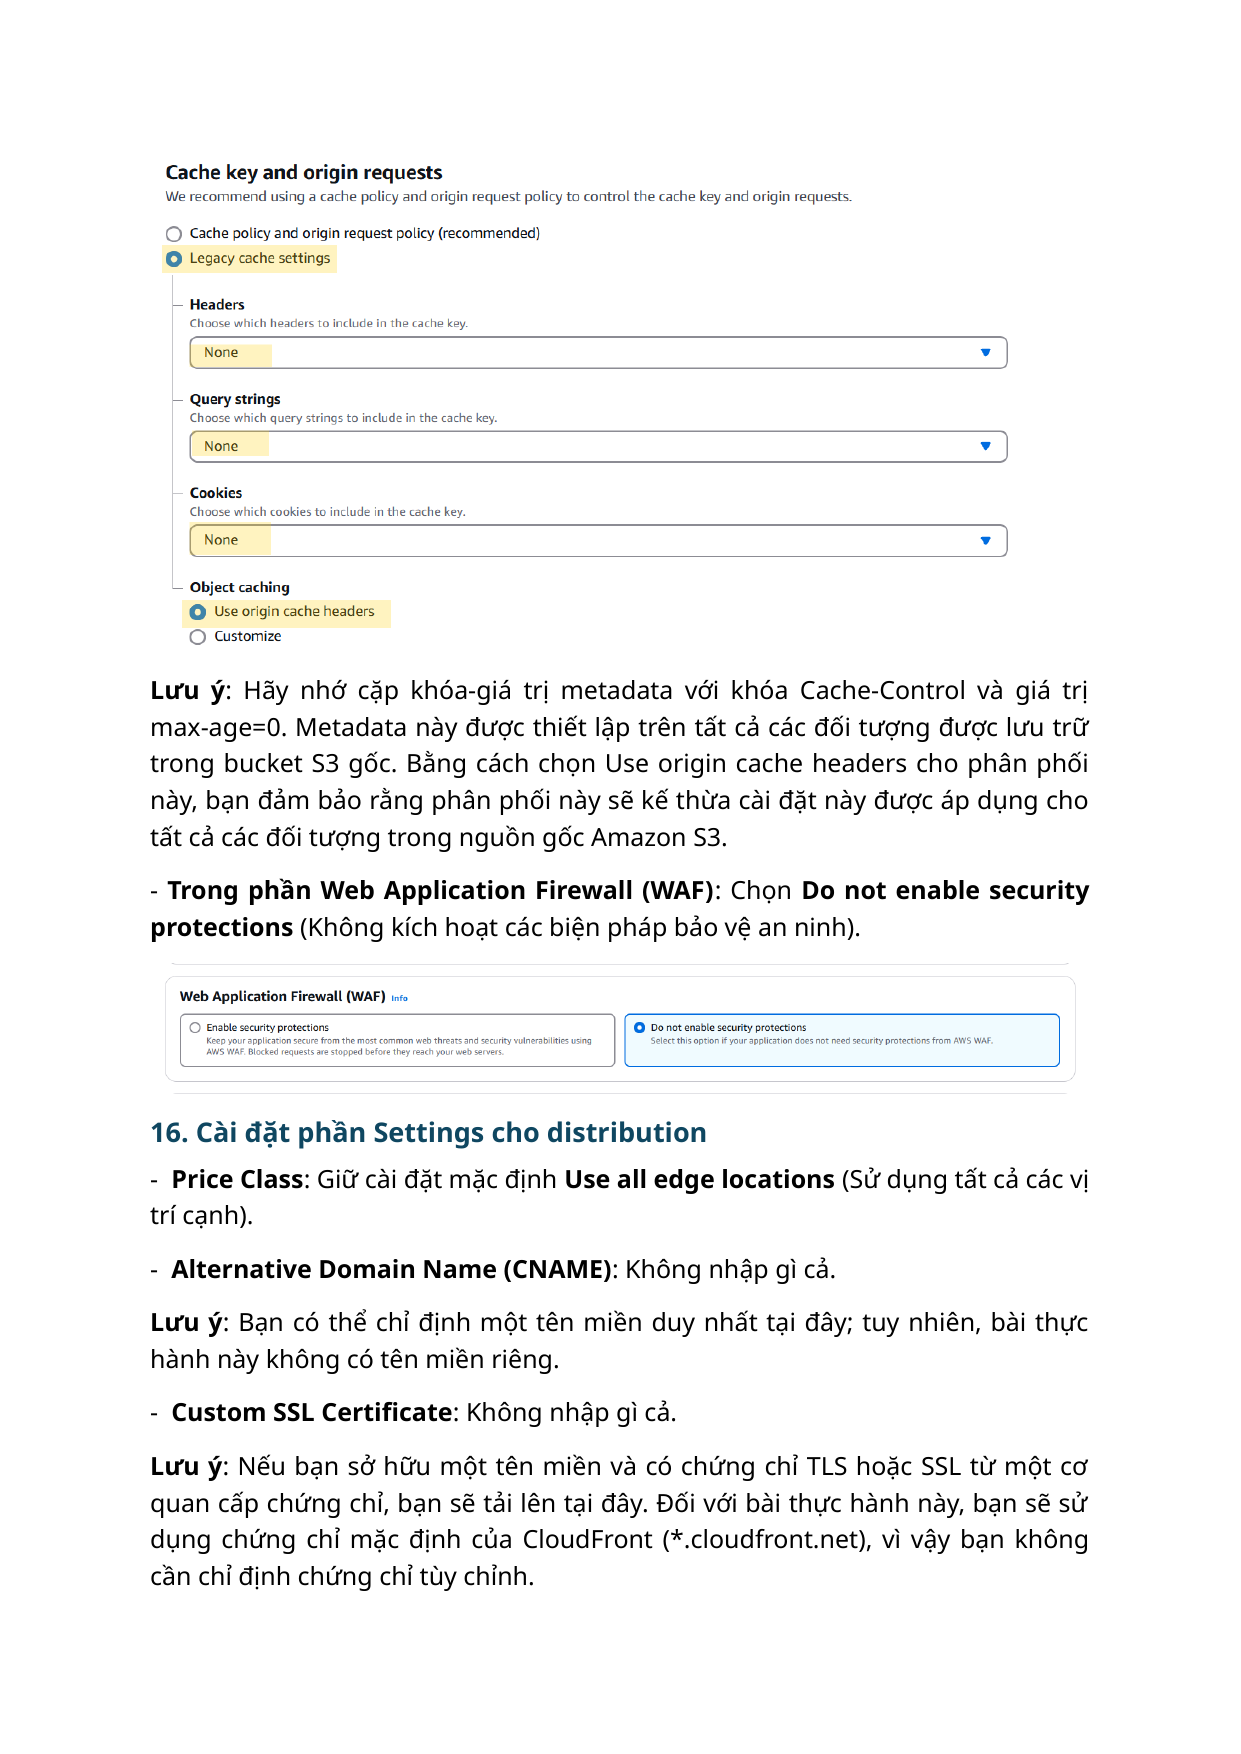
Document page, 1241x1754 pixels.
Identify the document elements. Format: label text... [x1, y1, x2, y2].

text - Custom SSL Certificate: Không nhập gì cả. [150, 1395, 1090, 1429]
text - Alternative Domain Name (CNAME): Không nhập gì cả. [150, 1251, 1090, 1286]
text Lưu ý: Nếu bạn sở hữu một tên miền và có chứng chỉ TLS hoặc SSL từ một cơ quan cấp chứng chỉ, bạn sẽ tải lên tại đây. Đối với bài thực hành này, bạn sẽ sử dụng chứng chỉ mặc định của CloudFront (*.cloudfront.net), vì vậy bạn không cần chỉ định chứng chỉ tùy chỉnh. [150, 1448, 1090, 1593]
picture [150, 150, 1091, 654]
picture [150, 963, 1091, 1094]
subtitle 16. Cài đặt phần Settings cho distribution [150, 1113, 1090, 1150]
text - Trong phần Web Application Firewall (WAF): Chọn Do not enable security protections (Không kích hoạt các biện pháp bảo vệ an ninh). [150, 873, 1090, 944]
text - Price Class: Giữ cài đặt mặc định Use all edge locations (Sử dụng tất cả các vị trí cạnh). [150, 1161, 1090, 1232]
text Lưu ý: Hãy nhớ cặp khóa-giá trị metadata với khóa Cache-Control và giá trị max-age=0. Metadata này được thiết lập trên tất cả các đối tượng được lưu trữ trong bucket S3 gốc. Bằng cách chọn Use origin cache headers cho phân phối này, bạn đảm bảo rằng phân phối này sẽ kế thừa cài đặt này được áp dụng cho tất cả các đối tượng trong nguồn gốc Amazon S3. [150, 672, 1090, 853]
text Lưu ý: Bạn có thể chỉ định một tên miền duy nhất tại đây; tuy nhiên, bài thực hành này không có tên miền riêng. [150, 1305, 1090, 1376]
